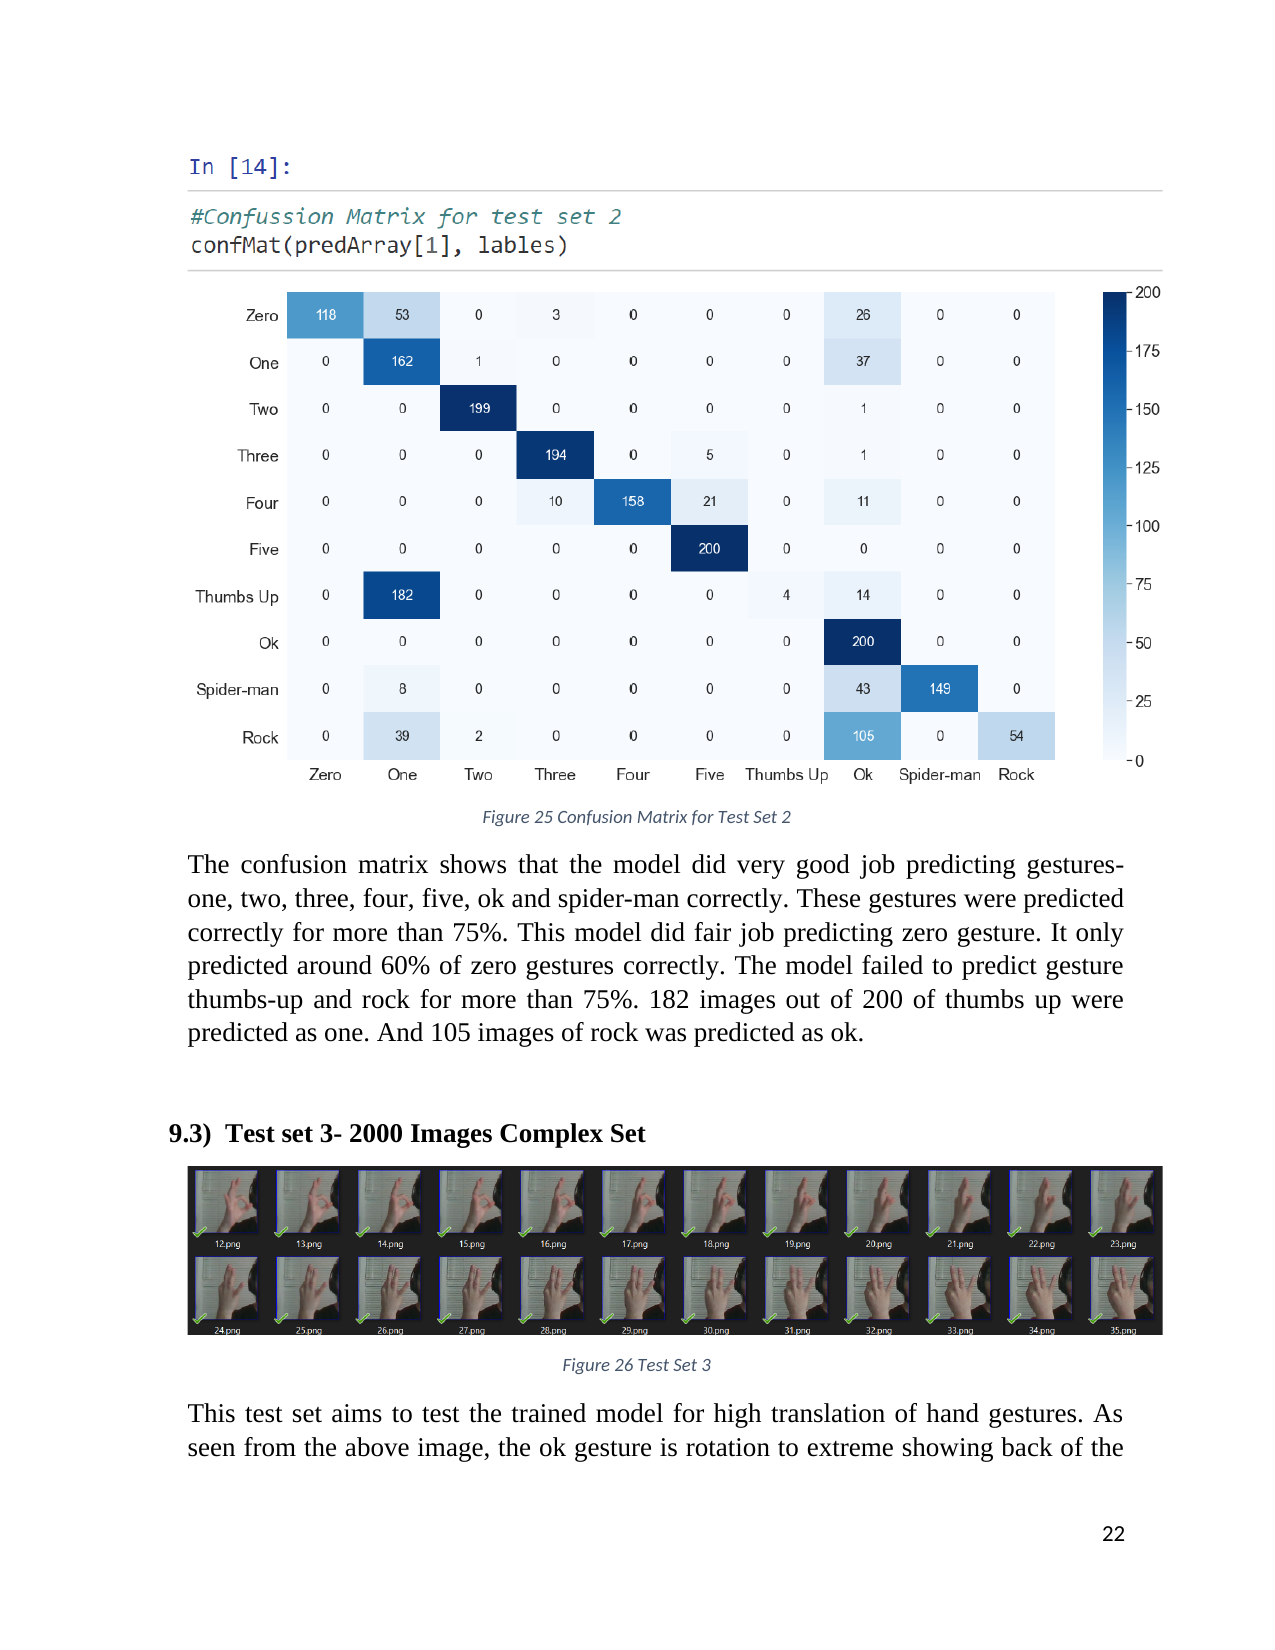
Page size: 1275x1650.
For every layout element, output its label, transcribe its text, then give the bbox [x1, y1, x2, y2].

text The confusion matrix shows that the model did very good job predicting gestures- one, two, three, four, five, ok and spider-man correctly. These gestures were predicted correctly for more than 75%. This model did fair job predicting zero gesture. It only predicted around 60% of zero gestures correctly. The model failed to predict gesture thumbs-up and rock for more than 75%. 182 images out of 200 of thumbs up were predicted as one. And 105 images of rock was predicted as ok. [187, 848, 1125, 1047]
text Test set 3- 2000 Images Complex Set [169, 1117, 1125, 1148]
picture [187, 150, 1163, 786]
text Figure 25 Confusion Matrix for Test Set 2 [150, 805, 1125, 828]
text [187, 1397, 1125, 1462]
picture [187, 1166, 1163, 1335]
text Figure 26 Test Set 3 [150, 1354, 1125, 1377]
